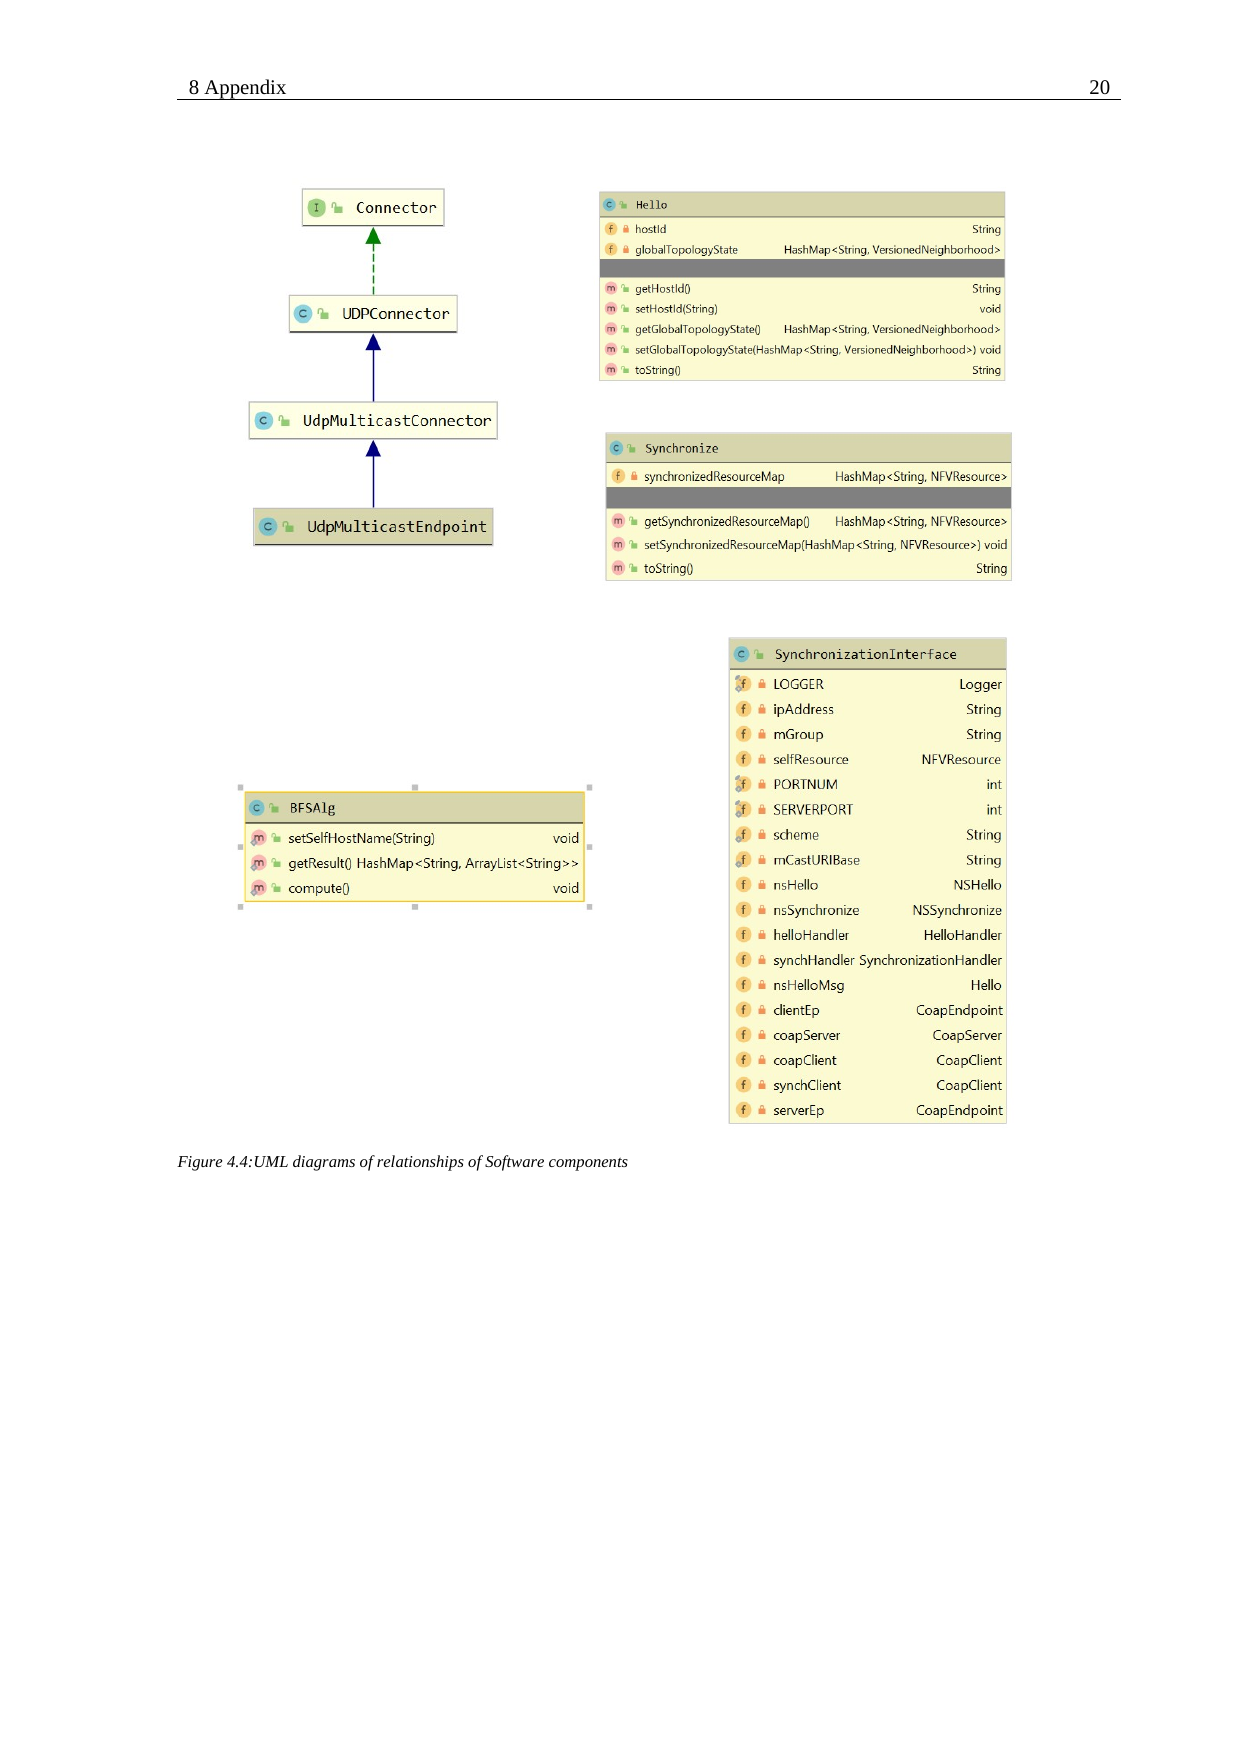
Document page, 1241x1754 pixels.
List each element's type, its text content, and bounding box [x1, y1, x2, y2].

picture [177, 718, 647, 966]
text Figure 4.4:UML diagrams of relationships of Software components [177, 1152, 1122, 1171]
picture [177, 147, 1078, 1136]
